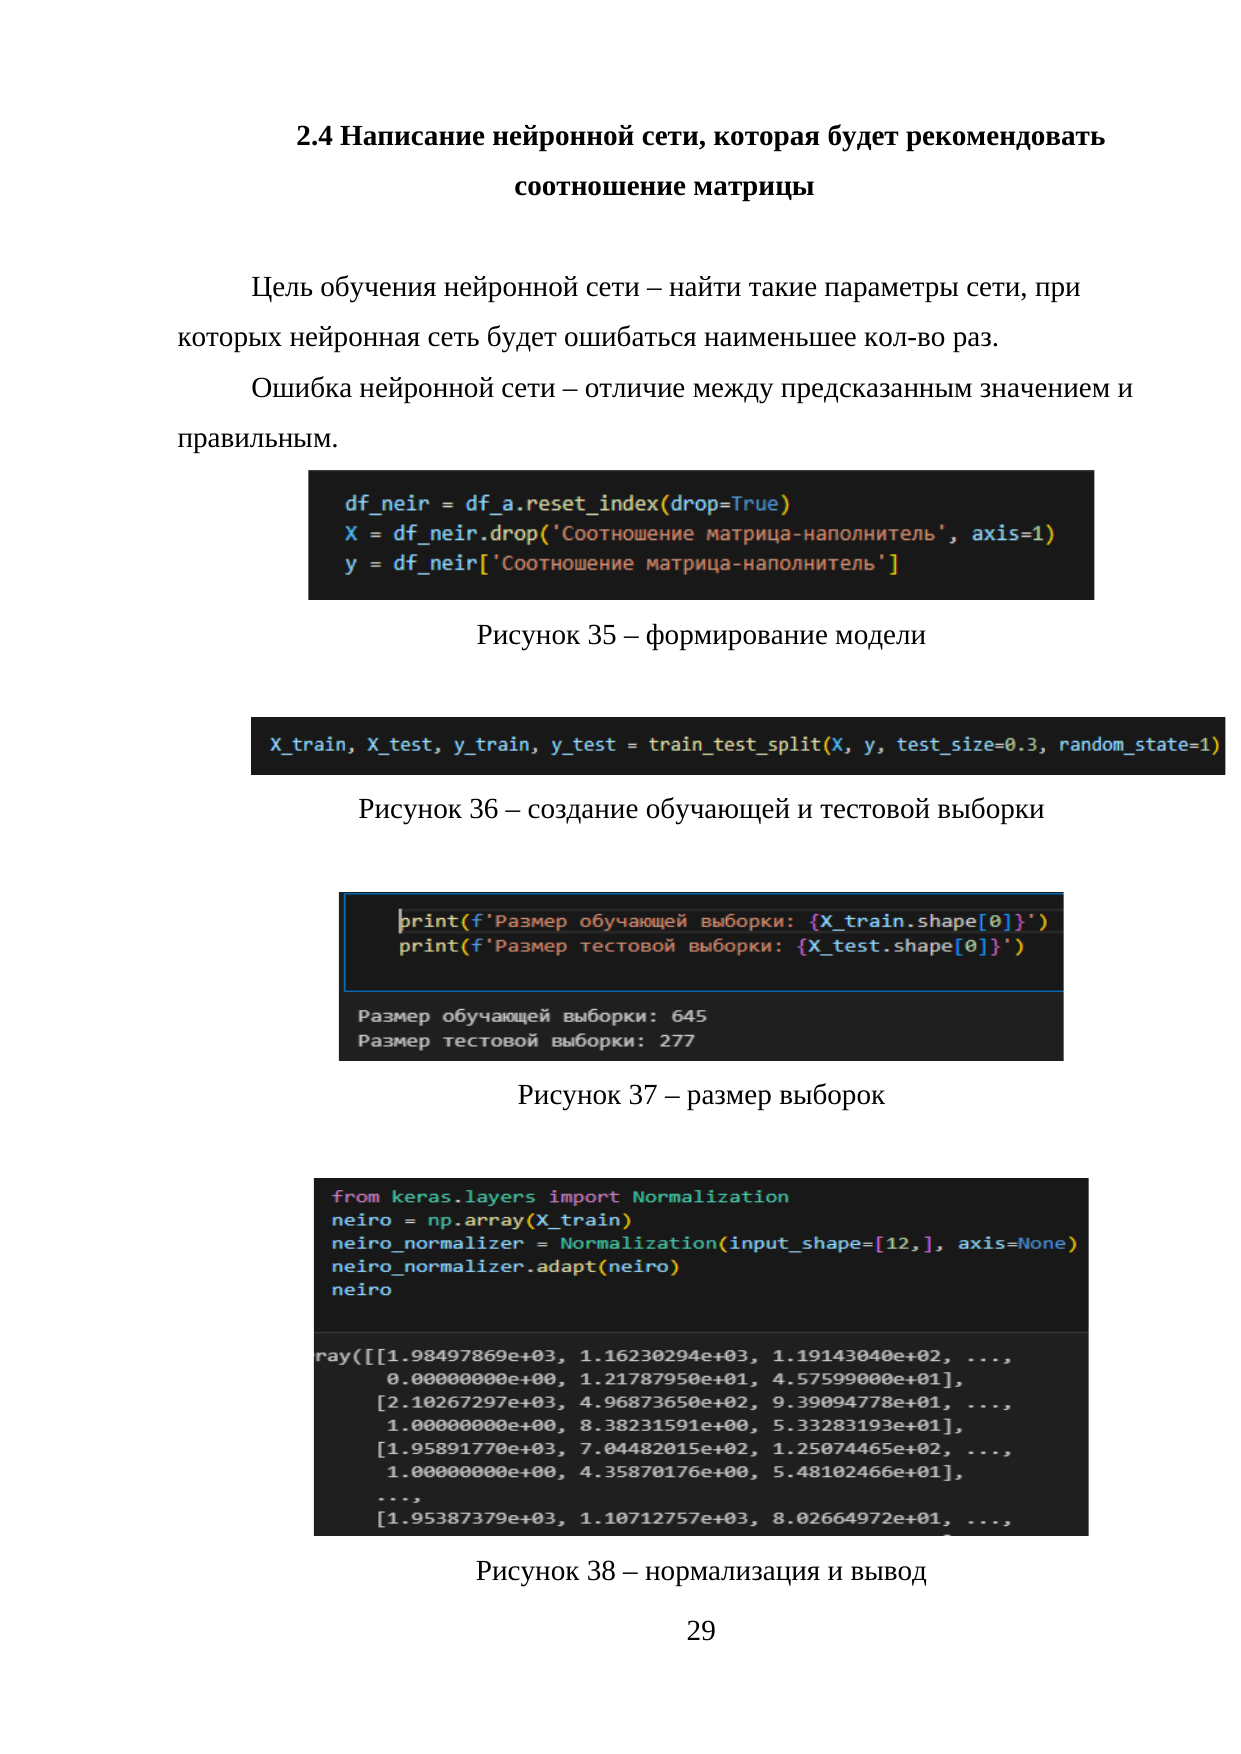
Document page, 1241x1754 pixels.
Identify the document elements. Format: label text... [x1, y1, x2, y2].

text Рисунок 35 – формирование модели [177, 617, 1152, 650]
text Рисунок 38 – нормализация и вывод [177, 1553, 1152, 1586]
text 2.4 Написание нейронной сети, которая будет рекомендовать соотношение матрицы [177, 118, 1152, 202]
text Ошибка нейронной сети – отличие между предсказанным значением и правильным. [177, 370, 1152, 453]
picture [338, 892, 1064, 1061]
text Цель обучения нейронной сети – найти такие параметры сети, при которых нейронная сеть будет ошибаться наименьшее кол-во раз. [177, 269, 1152, 353]
picture [251, 717, 1226, 775]
picture [313, 1178, 1089, 1536]
picture [308, 470, 1095, 600]
text Рисунок 37 – размер выборок [177, 1077, 1152, 1111]
text Рисунок 36 – создание обучающей и тестовой выборки [177, 792, 1152, 825]
